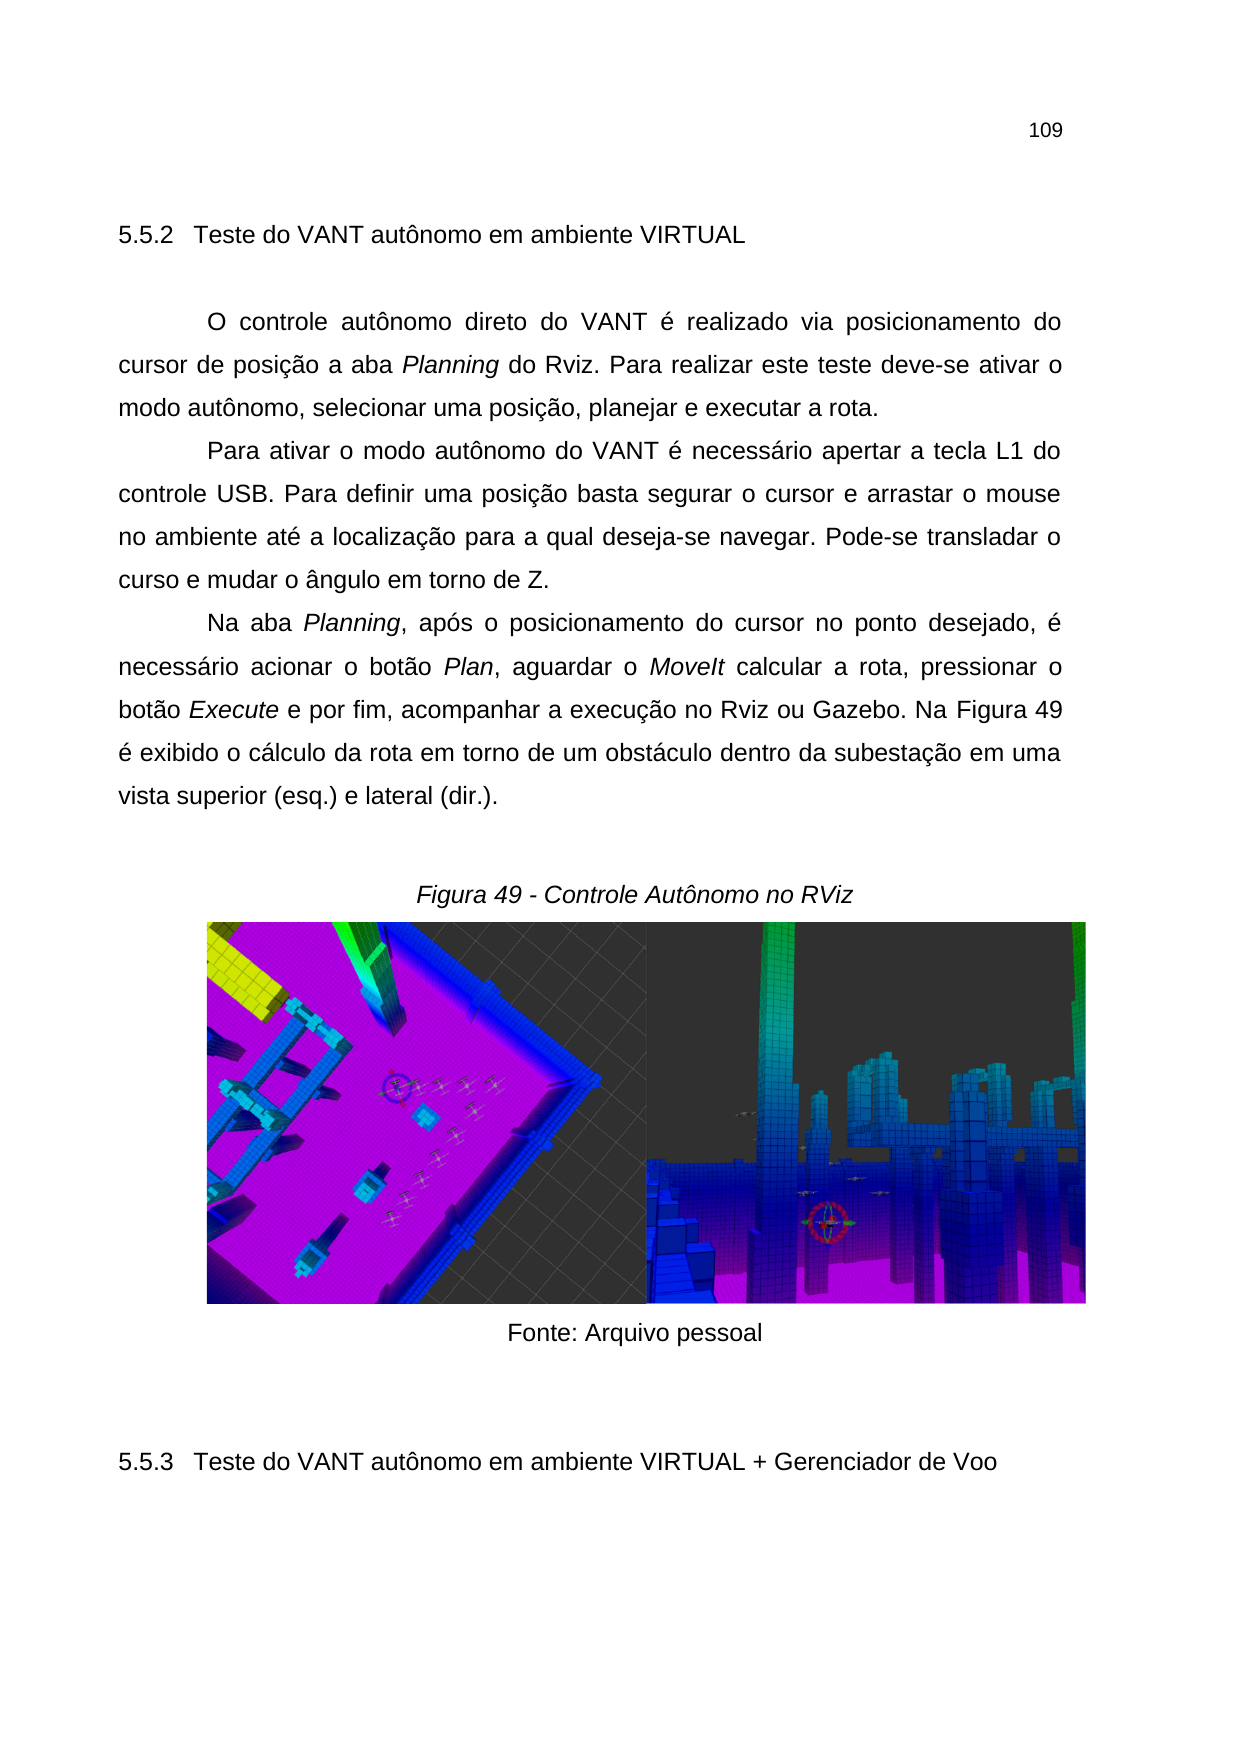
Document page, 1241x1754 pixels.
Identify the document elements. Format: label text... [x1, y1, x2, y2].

text Na aba Planning, após o posicionamento do cursor no ponto desejado, é necessário acionar o botão Plan, aguardar o MoveIt calcular a rota, pressionar o botão Execute e por fim, acompanhar a execução no Rviz ou Gazebo. Na Figura 49 é exibido o cálculo da rota em torno de um obstáculo dentro da subestação em uma vista superior (esq.) e lateral (dir.). [118, 608, 1063, 810]
list Teste do VANT autônomo em ambiente VIRTUAL [118, 220, 1063, 249]
picture [206, 922, 1086, 1304]
text O controle autônomo direto do VANT é realizado via posicionamento do cursor de posição a aba Planning do Rviz. Para realizar este teste deve-se ativar o modo autônomo, selecionar uma posição, planejar e executar a rota. [118, 307, 1063, 422]
text Para ativar o modo autônomo do VANT é necessário apertar a tecla L1 do controle USB. Para definir uma posição basta segurar o cursor e arrastar o mouse no ambiente até a localização para a qual deseja-se navegar. Pode-se transladar o curso e mudar o ângulo em torno de Z. [118, 436, 1063, 594]
text Fonte: Arquivo pessoal [118, 1318, 1063, 1347]
list Teste do VANT autônomo em ambiente VIRTUAL + Gerenciador de Voo [118, 1447, 1063, 1476]
